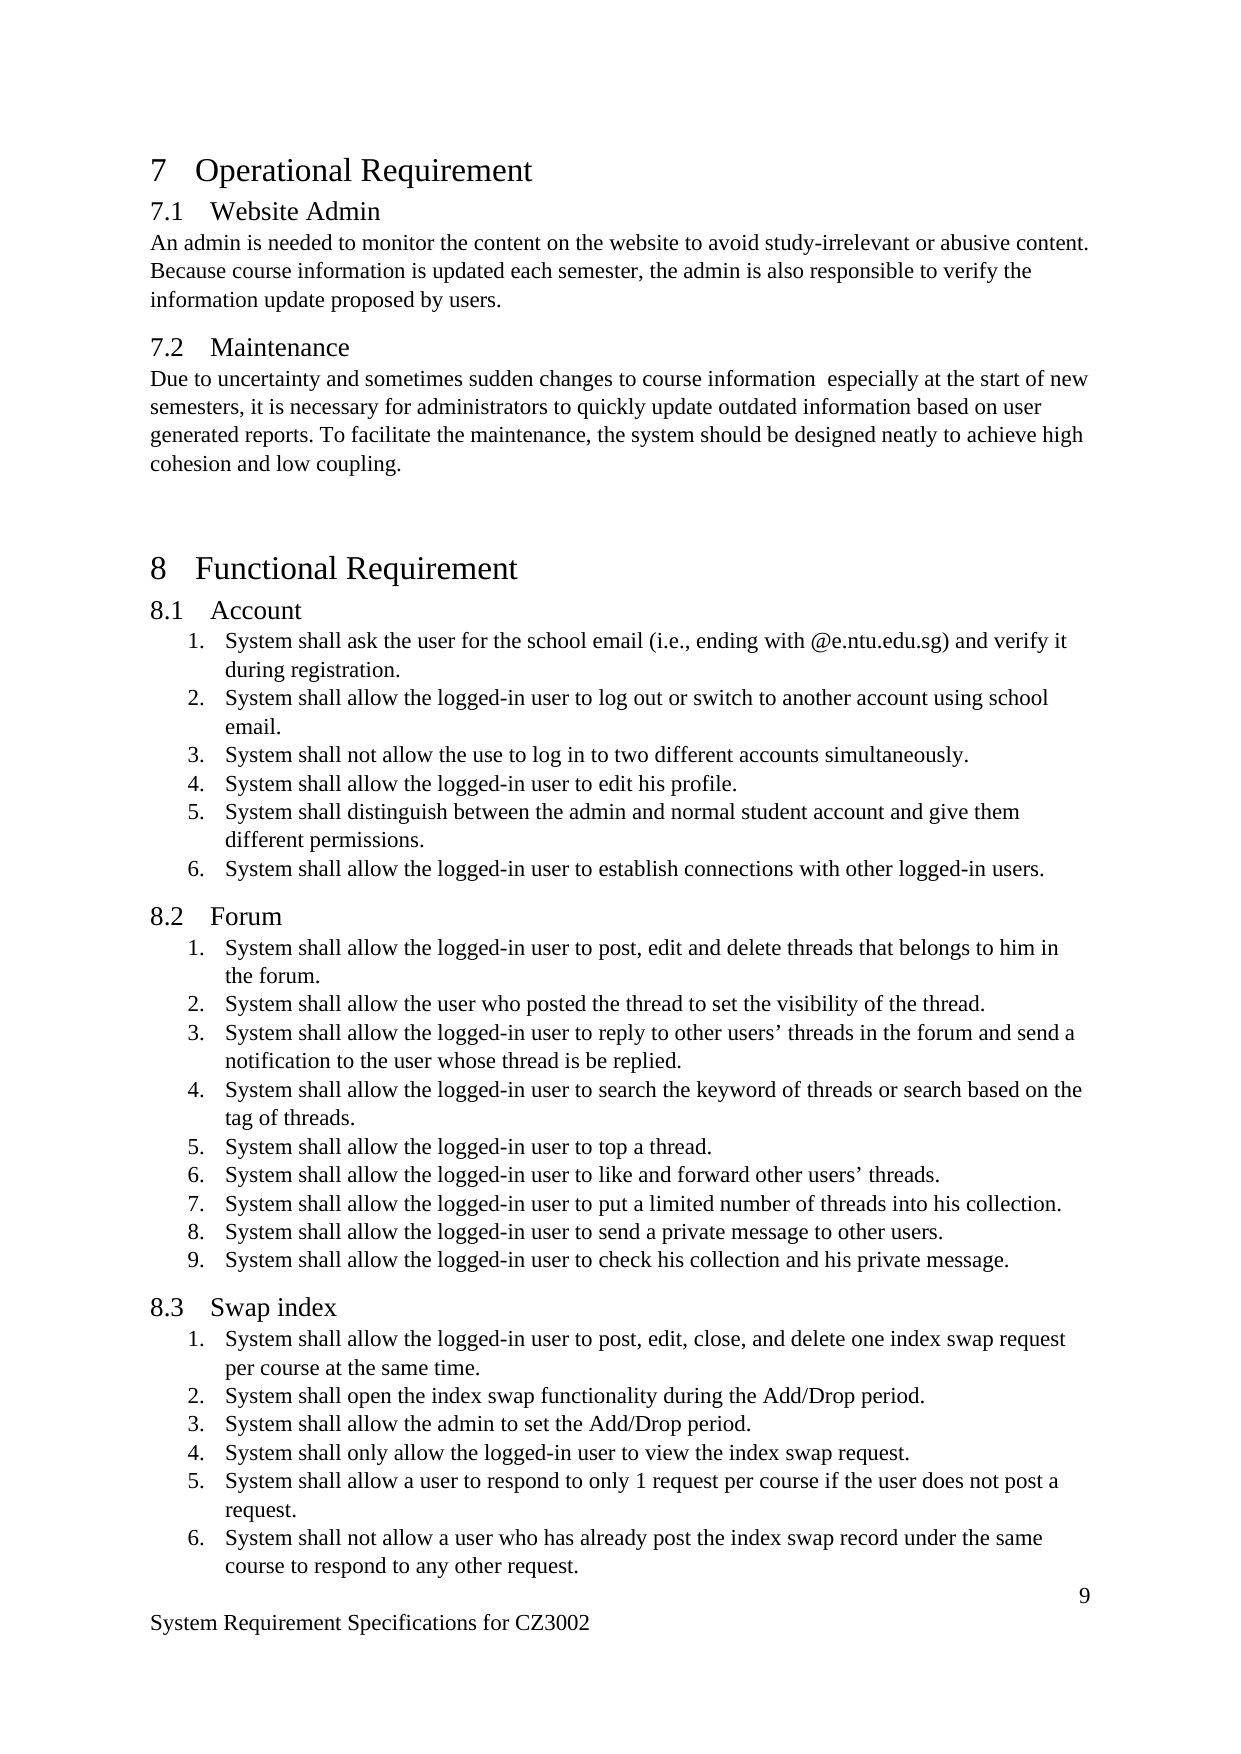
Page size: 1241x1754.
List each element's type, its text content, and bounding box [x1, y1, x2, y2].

subtitle Account [150, 594, 1090, 625]
list System shall allow the logged-in user to establish connections with other logged-in users. [187, 855, 1090, 881]
list System shall not allow a user who has already post the index swap record under the same course to respond to any other request. [187, 1524, 1090, 1579]
text Due to uncertainty and sometimes sudden changes to course information especially at the start of new semesters, it is necessary for administrators to quickly update outdated information based on user generated reports. To facilitate the maintenance, the system should be designed neatly to achieve high cohesion and low coupling. [150, 364, 1090, 476]
list System shall allow a user to respond to only 1 request per course if the user does not post a request. [187, 1467, 1090, 1522]
list System shall ask the user for the school email (i.e., ending with @e.ntu.edu.sg) and verify it during registration. [187, 627, 1090, 682]
subtitle Forum [150, 900, 1090, 931]
list System shall allow the user who posted the thread to set the visibility of the thread. [187, 991, 1090, 1017]
list System shall allow the admin to set the Add/Drop period. [187, 1410, 1090, 1437]
list System shall allow the logged-in user to log out or switch to another account using school email. [187, 684, 1090, 739]
list System shall open the index swap functionality during the Add/Drop period. [187, 1382, 1090, 1408]
list System shall distinguish between the admin and normal student account and give them different permissions. [187, 798, 1090, 853]
subtitle Website Admin [150, 196, 1090, 227]
list System shall allow the logged-in user to post, edit and delete threads that belongs to him in the forum. [187, 934, 1090, 988]
subtitle Swap index [150, 1292, 1090, 1323]
list System shall allow the logged-in user to send a private message to other users. [187, 1218, 1090, 1244]
list System shall allow the logged-in user to edit his profile. [187, 770, 1090, 796]
list System shall only allow the logged-in user to view the index swap request. [187, 1439, 1090, 1465]
list System shall allow the logged-in user to top a thread. [187, 1133, 1090, 1159]
list System shall allow the logged-in user to search the keyword of threads or search based on the tag of threads. [187, 1076, 1090, 1131]
text An admin is needed to monitor the content on the website to avoid study-irrelevant or abusive content. Because course information is updated each semester, the admin is also responsible to verify the information update proposed by users. [150, 229, 1090, 312]
subtitle Operational Requirement [150, 150, 1090, 188]
list System shall allow the logged-in user to check his collection and his private message. [187, 1246, 1090, 1273]
list System shall not allow the use to log in to two different accounts simultaneously. [187, 741, 1090, 768]
subtitle Maintenance [150, 331, 1090, 362]
list System shall allow the logged-in user to reply to other users’ threads in the forum and send a notification to the user whose thread is be replied. [187, 1019, 1090, 1074]
list System shall allow the logged-in user to like and forward other users’ threads. [187, 1161, 1090, 1187]
subtitle Functional Requirement [150, 548, 1090, 587]
list System shall allow the logged-in user to put a limited number of threads into his collection. [187, 1189, 1090, 1216]
list System shall allow the logged-in user to post, edit, close, and delete one index swap request per course at the same time. [187, 1325, 1090, 1380]
